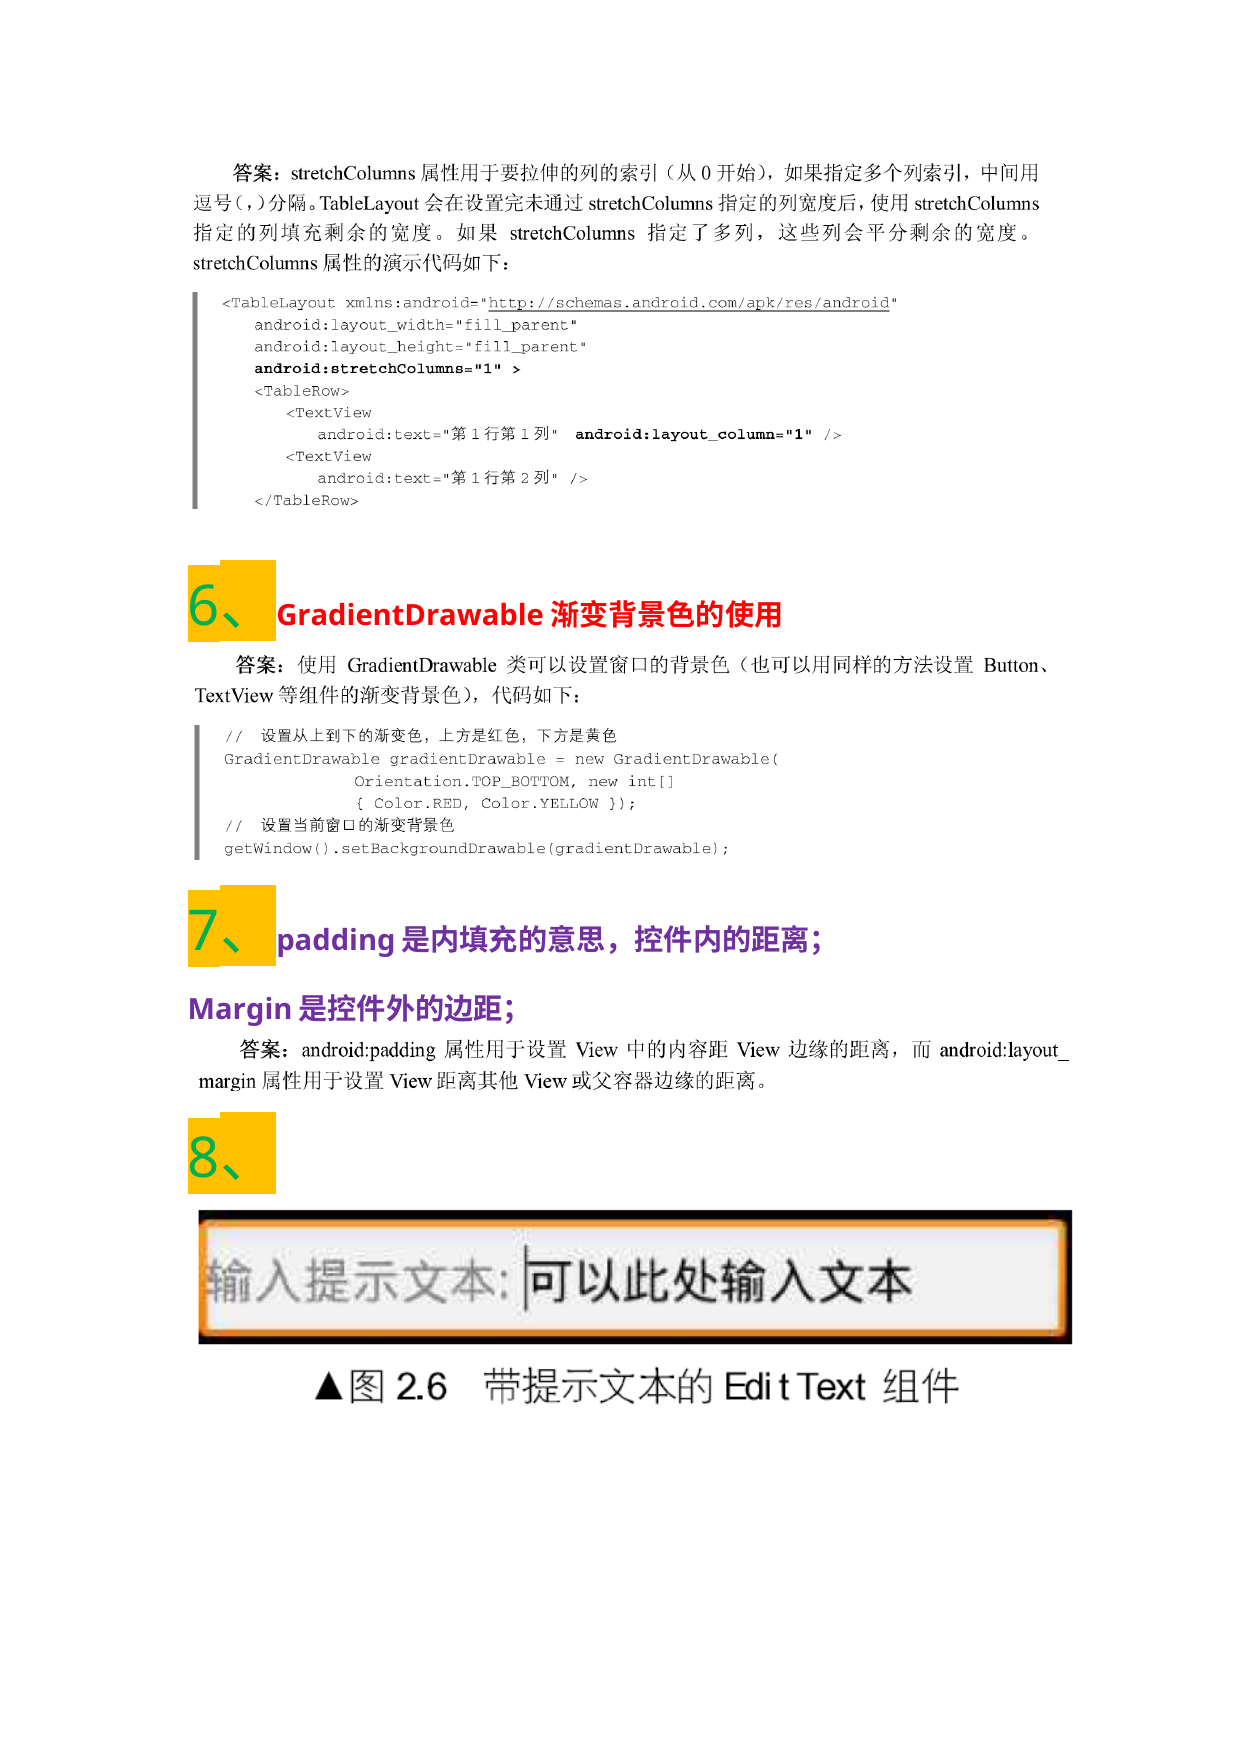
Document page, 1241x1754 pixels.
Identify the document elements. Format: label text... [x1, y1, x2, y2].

picture [187, 1202, 1084, 1414]
text 8、 [187, 1104, 1053, 1202]
text 6、GradientDrawable渐变背景色的使用 [187, 552, 1053, 649]
text Margin是控件外的边距； [187, 974, 1053, 1039]
picture [187, 649, 1050, 866]
picture [187, 1039, 1071, 1091]
picture [187, 162, 1052, 509]
text 7、padding是内填充的意思，控件内的距离； [187, 877, 1053, 974]
